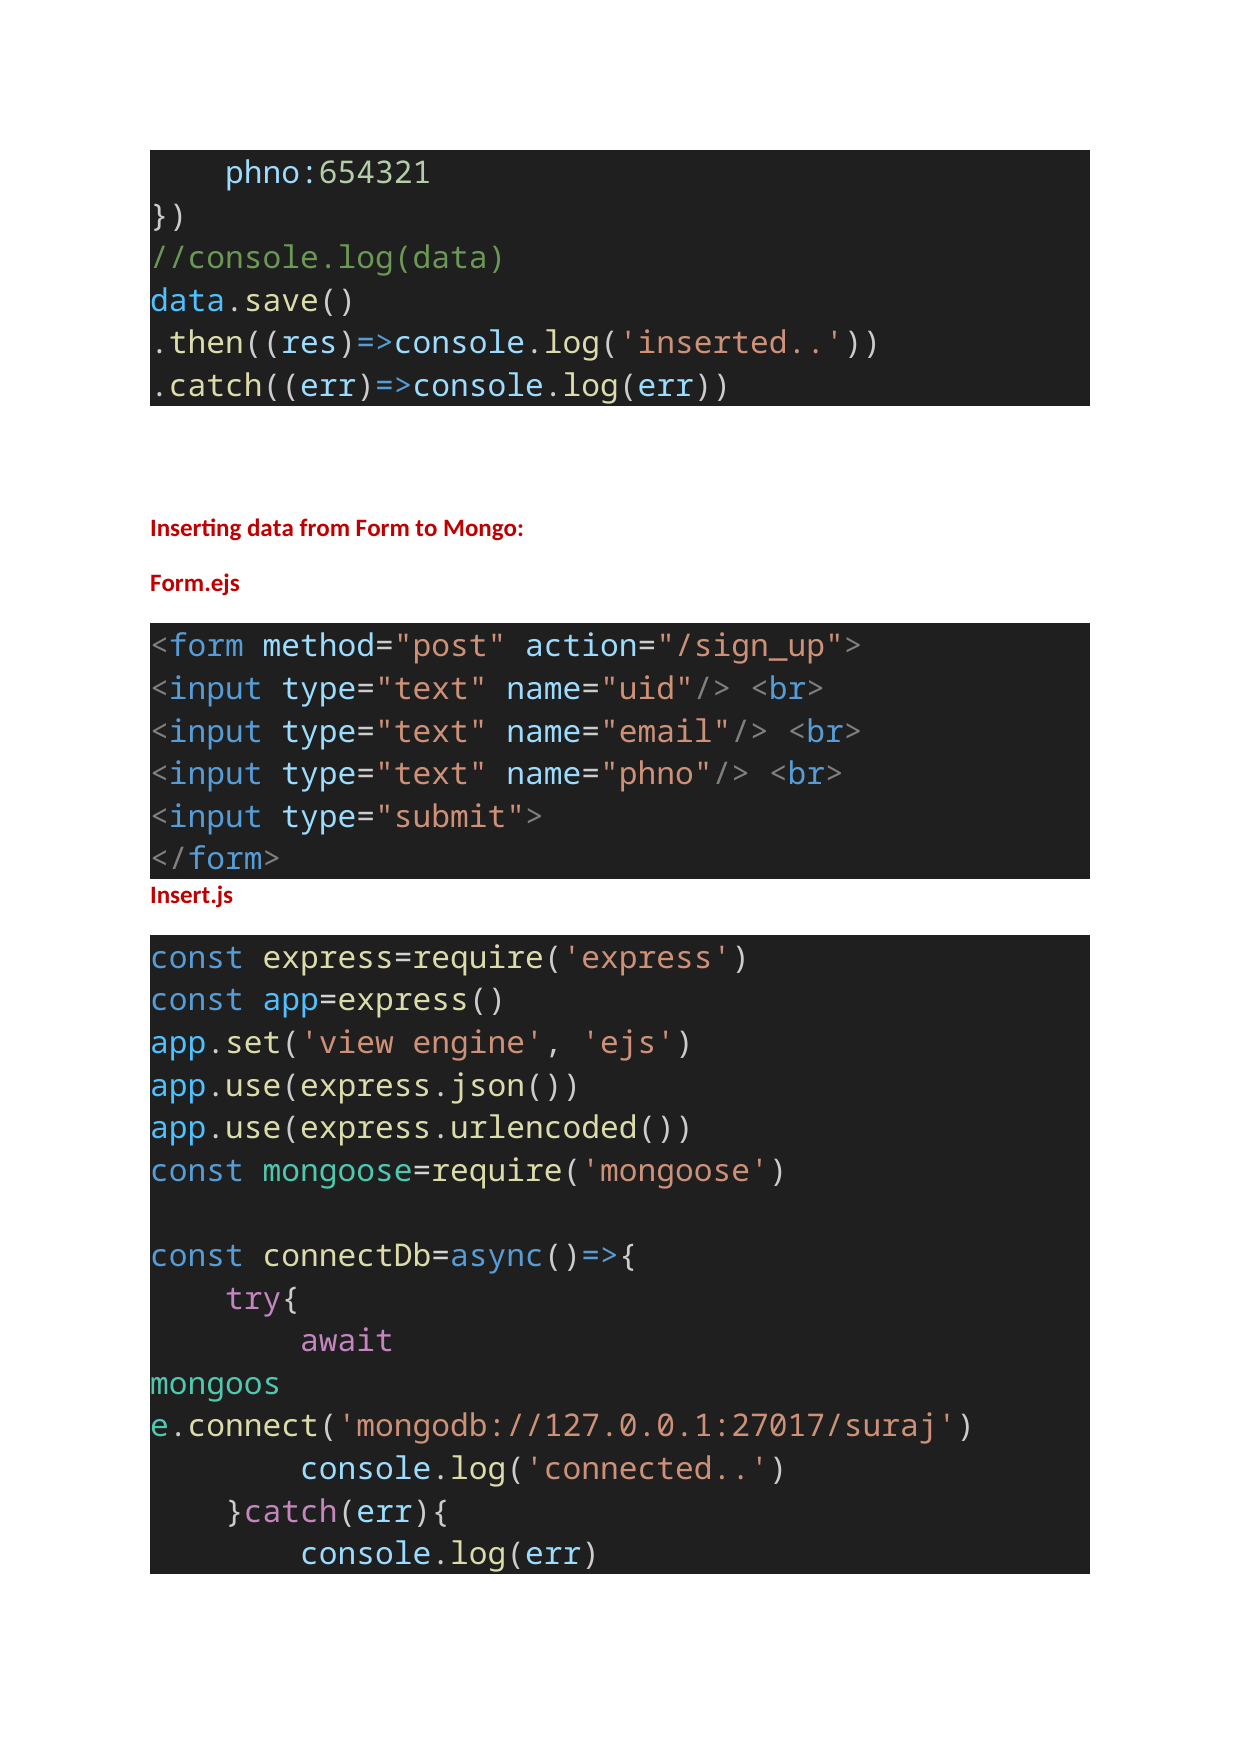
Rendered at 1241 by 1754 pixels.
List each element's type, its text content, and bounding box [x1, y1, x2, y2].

text }) [150, 193, 1090, 235]
text const connectDb=async()=>{ [150, 1233, 1090, 1276]
text await mongoose.connect('mongodb://127.0.0.1:27017/suraj') [150, 1318, 1090, 1446]
text const express=require('express') [150, 935, 1090, 977]
text try{ [150, 1276, 1090, 1318]
text }catch(err){ [150, 1489, 1090, 1531]
text .then((res)=>console.log('inserted..')) [150, 320, 1090, 363]
text Form.ejs [150, 567, 1090, 598]
text <input type="text" name="phno"/> <br> [150, 751, 1090, 794]
text app.set('view engine', 'ejs') [150, 1020, 1090, 1063]
text app.use(express.urlencoded()) [150, 1105, 1090, 1148]
text app.use(express.json()) [150, 1063, 1090, 1105]
text <input type="text" name="email"/> <br> [150, 708, 1090, 751]
text Insert.js [150, 879, 1090, 909]
text Inserting data from Form to Mongo: [150, 512, 1090, 542]
text <input type="submit"> [150, 794, 1090, 836]
text console.log('connected..') [150, 1446, 1090, 1489]
text phno:654321 [150, 150, 1090, 193]
text .catch((err)=>console.log(err)) [150, 363, 1090, 406]
text data.save() [150, 278, 1090, 320]
text //console.log(data) [150, 235, 1090, 278]
text </form> [150, 836, 1090, 879]
text const mongoose=require('mongoose') [150, 1148, 1090, 1190]
text <form method="post" action="/sign_up"> [150, 623, 1090, 666]
text console.log(err) [150, 1531, 1090, 1574]
text <input type="text" name="uid"/> <br> [150, 666, 1090, 708]
text const app=express() [150, 977, 1090, 1020]
